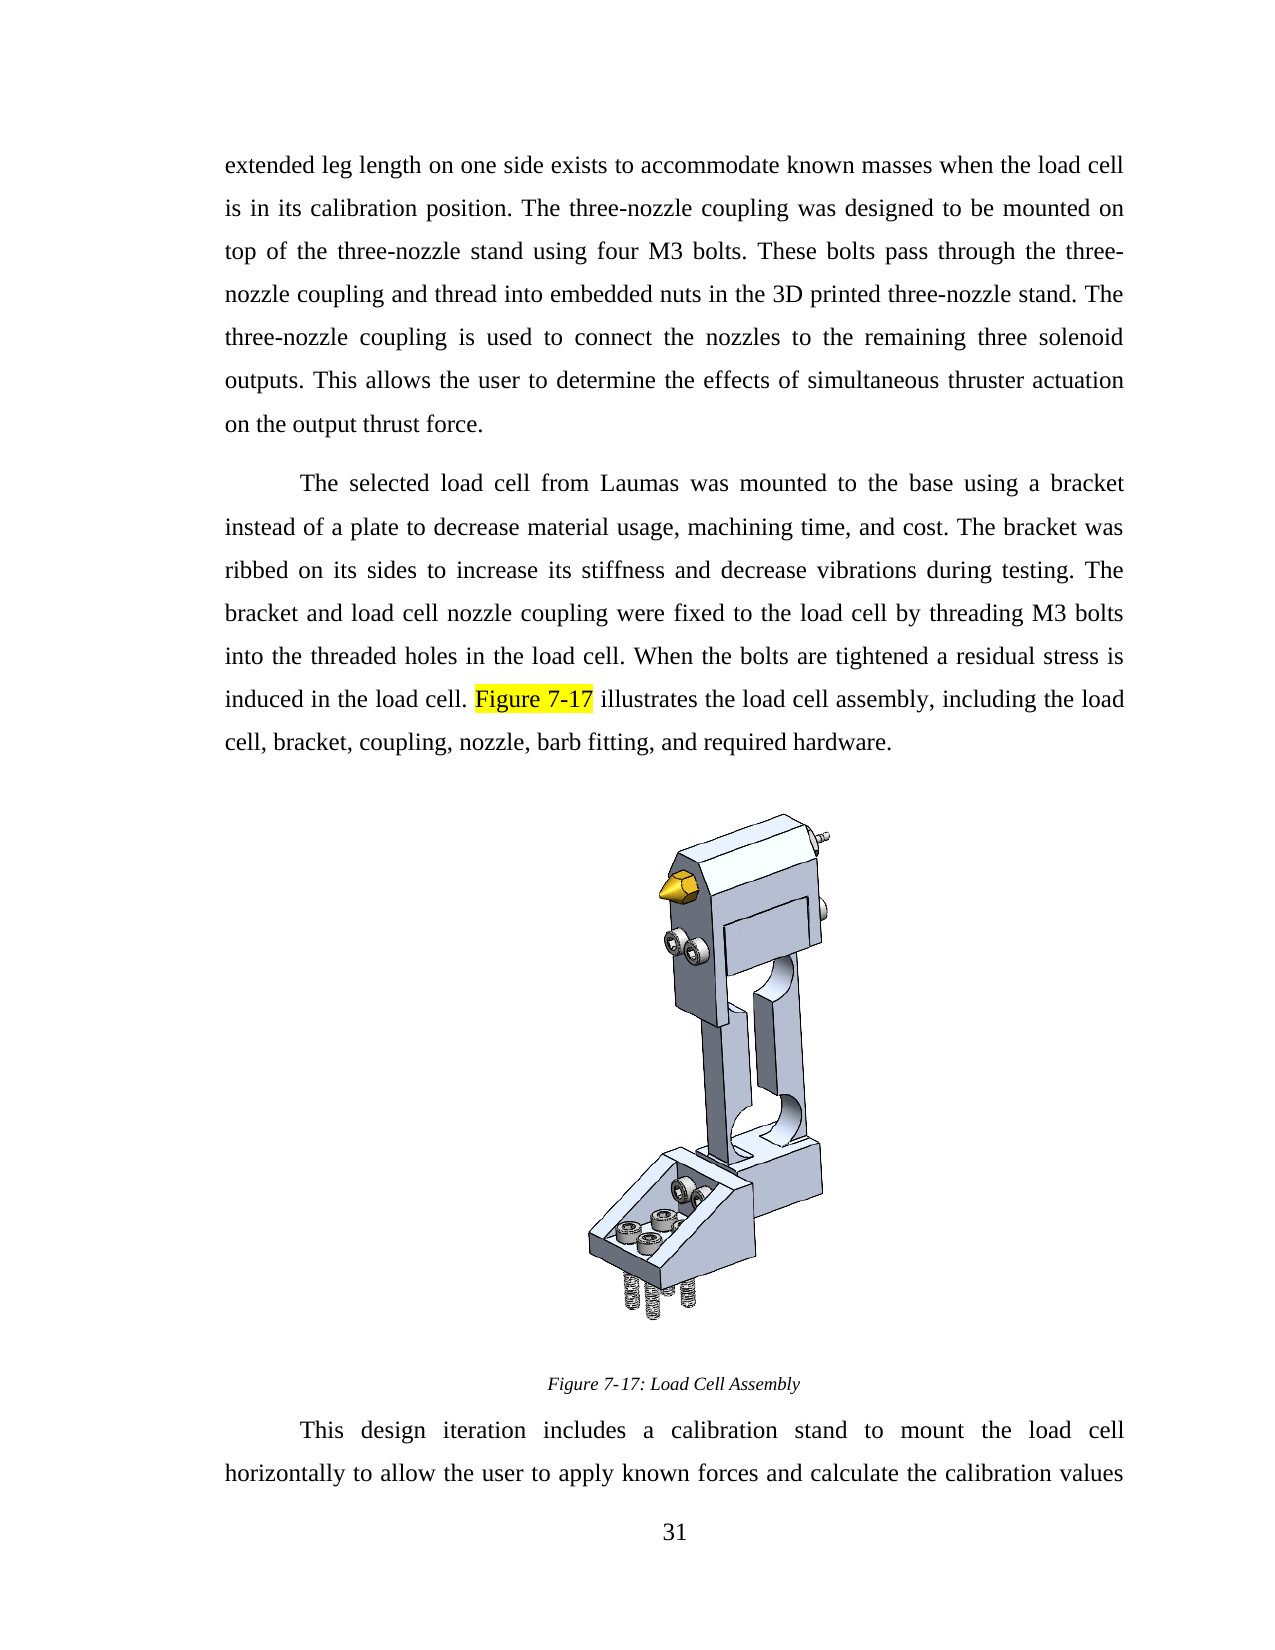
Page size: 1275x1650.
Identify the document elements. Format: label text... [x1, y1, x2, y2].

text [224, 150, 1125, 437]
picture [552, 787, 873, 1342]
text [224, 1415, 1125, 1487]
